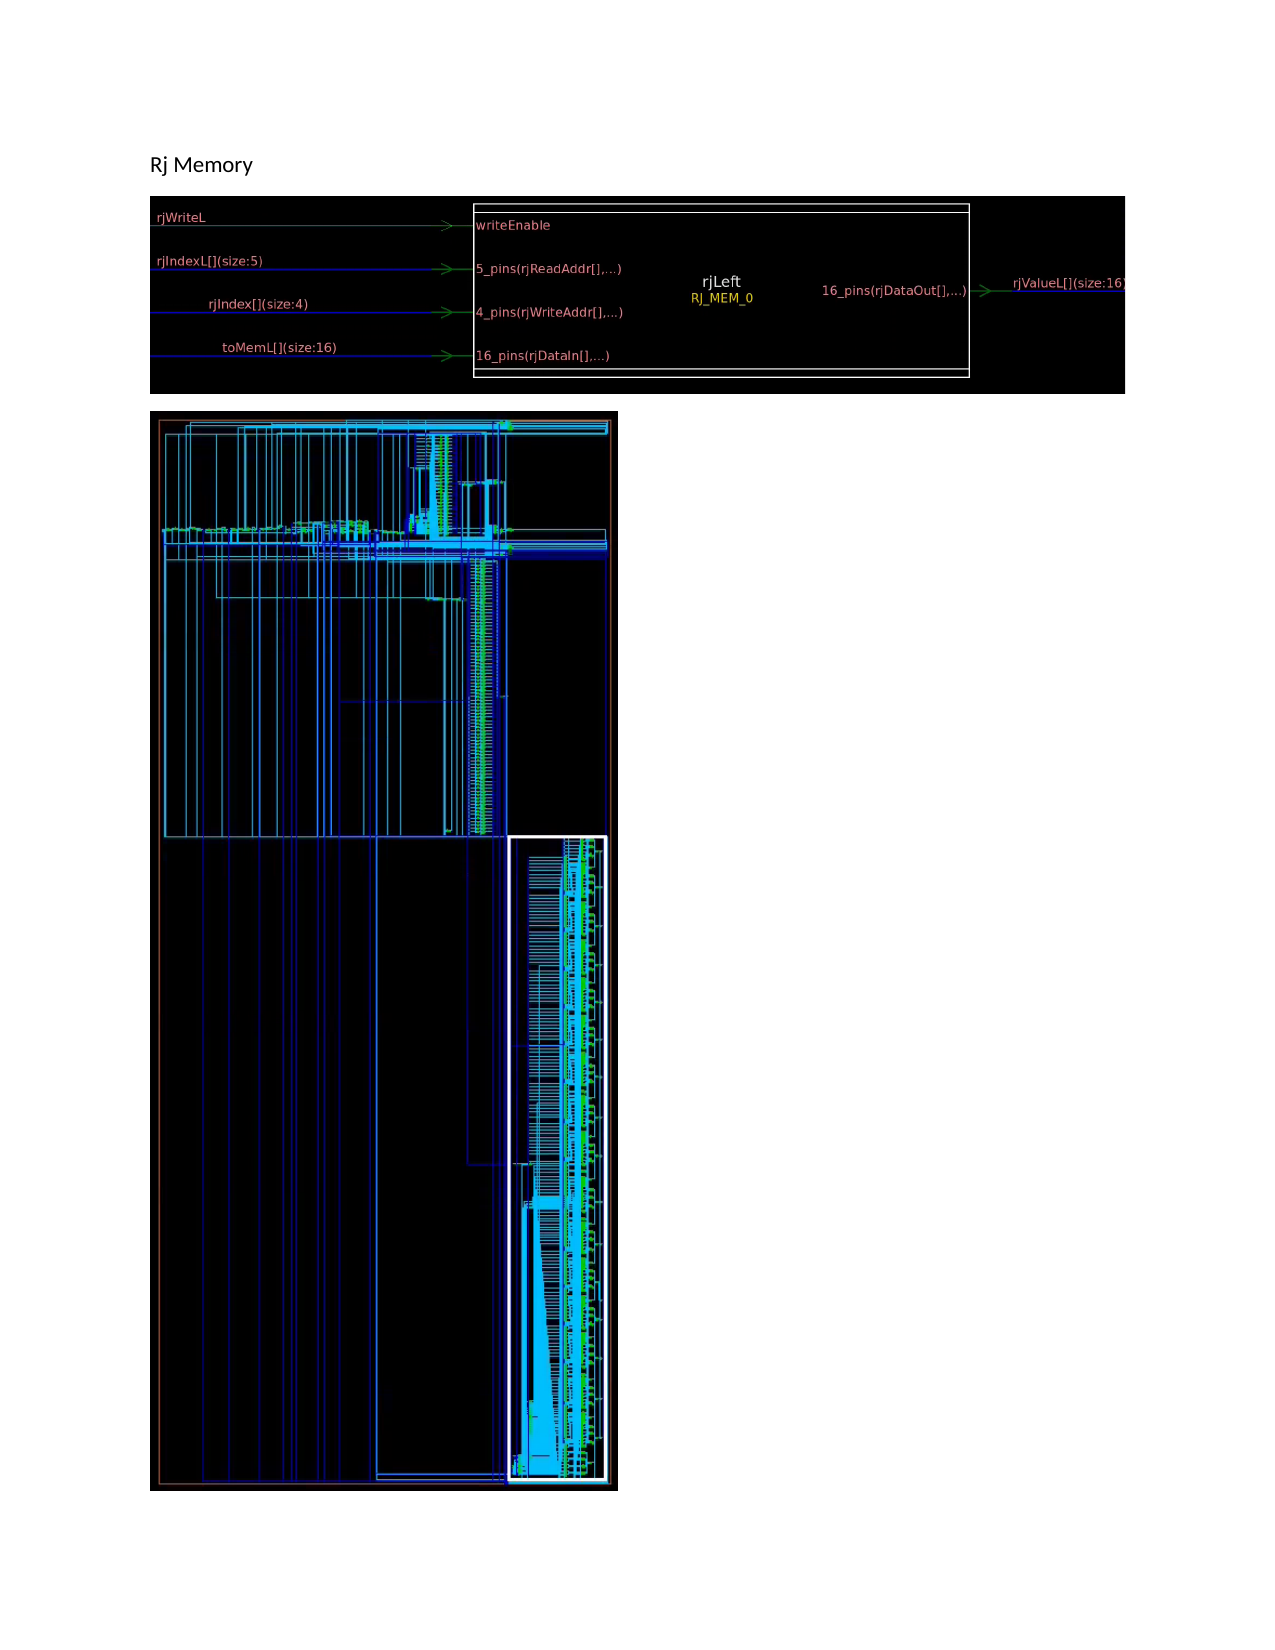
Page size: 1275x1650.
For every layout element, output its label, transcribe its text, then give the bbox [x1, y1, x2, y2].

text Rj Memory [150, 150, 1125, 178]
picture [150, 411, 618, 1491]
picture [150, 196, 1125, 394]
